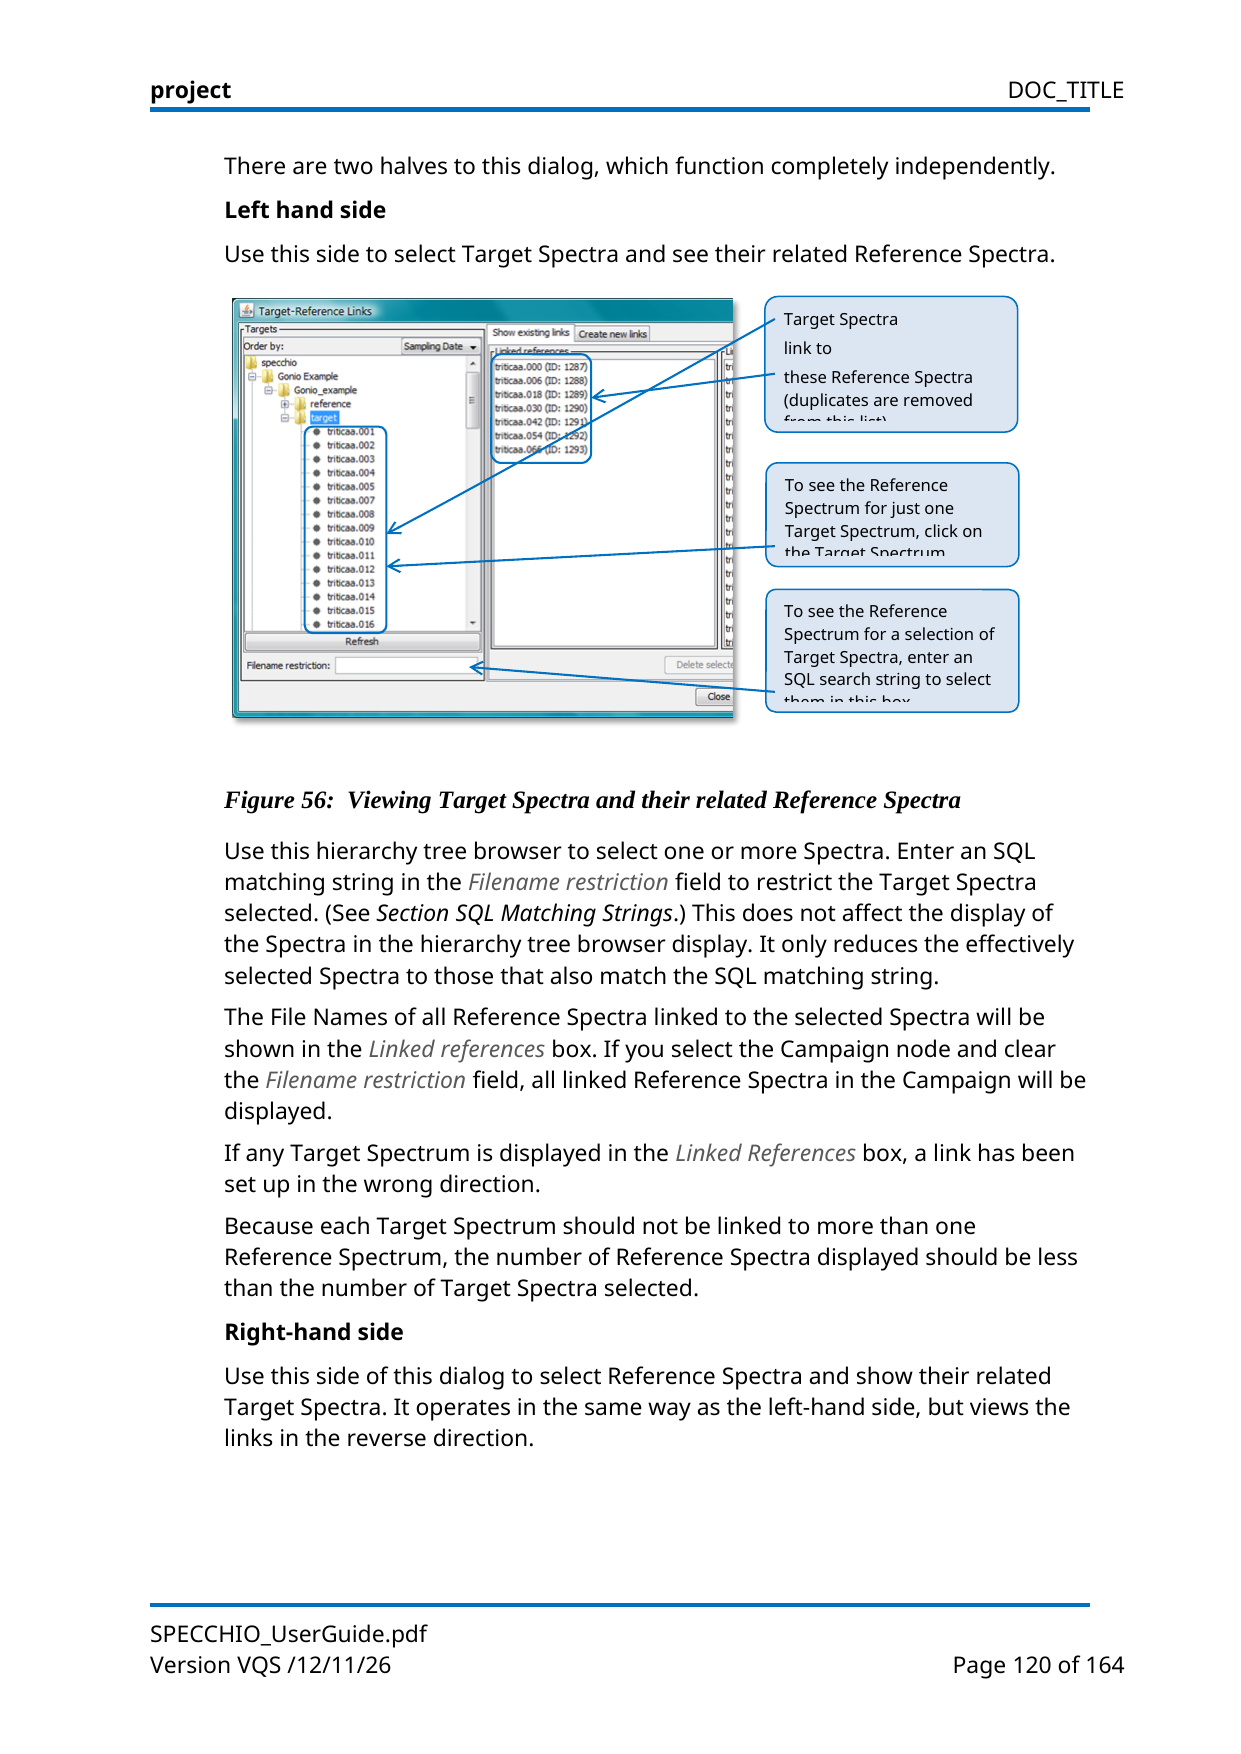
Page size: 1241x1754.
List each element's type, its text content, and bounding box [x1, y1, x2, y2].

picture [388, 379, 750, 564]
text Because each Target Spectrum should not be linked to more than one Reference Spectrum, the number of Reference Spectra displayed should be less than the number of Target Spectra selected. [224, 1210, 1090, 1303]
text Use this hierarchy tree browser to select one or more Spectra. Enter an SQL matching string in the Filename restriction field to restrict the Target Spectra selected. (See Section SQL Matching Strings.) This does not affect the display of the Spectra in the hierarchy tree browser display. It only reduces the effectively selected Spectra to those that also match the SQL matching string. [224, 835, 1090, 991]
text If any Target Spectrum is displayed in the Linked References box, a link has been set up in the wrong direction. [224, 1137, 1090, 1199]
picture [525, 425, 590, 461]
picture [223, 289, 750, 735]
text Use this side of this dialog to select Reference Spectra and show their related Target Spectra. It operates in the same way as the left-hand side, but views the links in the reverse direction. [224, 1360, 1090, 1453]
picture [593, 393, 639, 419]
subtitle Right-hand side [224, 1316, 1090, 1347]
subtitle Left hand side [224, 194, 1090, 225]
text The File Names of all Reference Spectra linked to the selected Spectra will be shown in the Linked references box. If you select the Campaign node and clear the Filename restriction field, all linked Reference Spectra in the Campaign will be displayed. [224, 1001, 1090, 1126]
text Figure 56: Viewing Target Spectra and their related Reference Spectra [224, 785, 1090, 814]
picture [493, 356, 590, 461]
picture [658, 335, 750, 387]
text Use this side to select Target Spectra and see their related Reference Spectra. [224, 237, 1090, 269]
text There are two halves to this dialog, which function completely independently. [224, 150, 1090, 181]
picture [306, 428, 385, 632]
